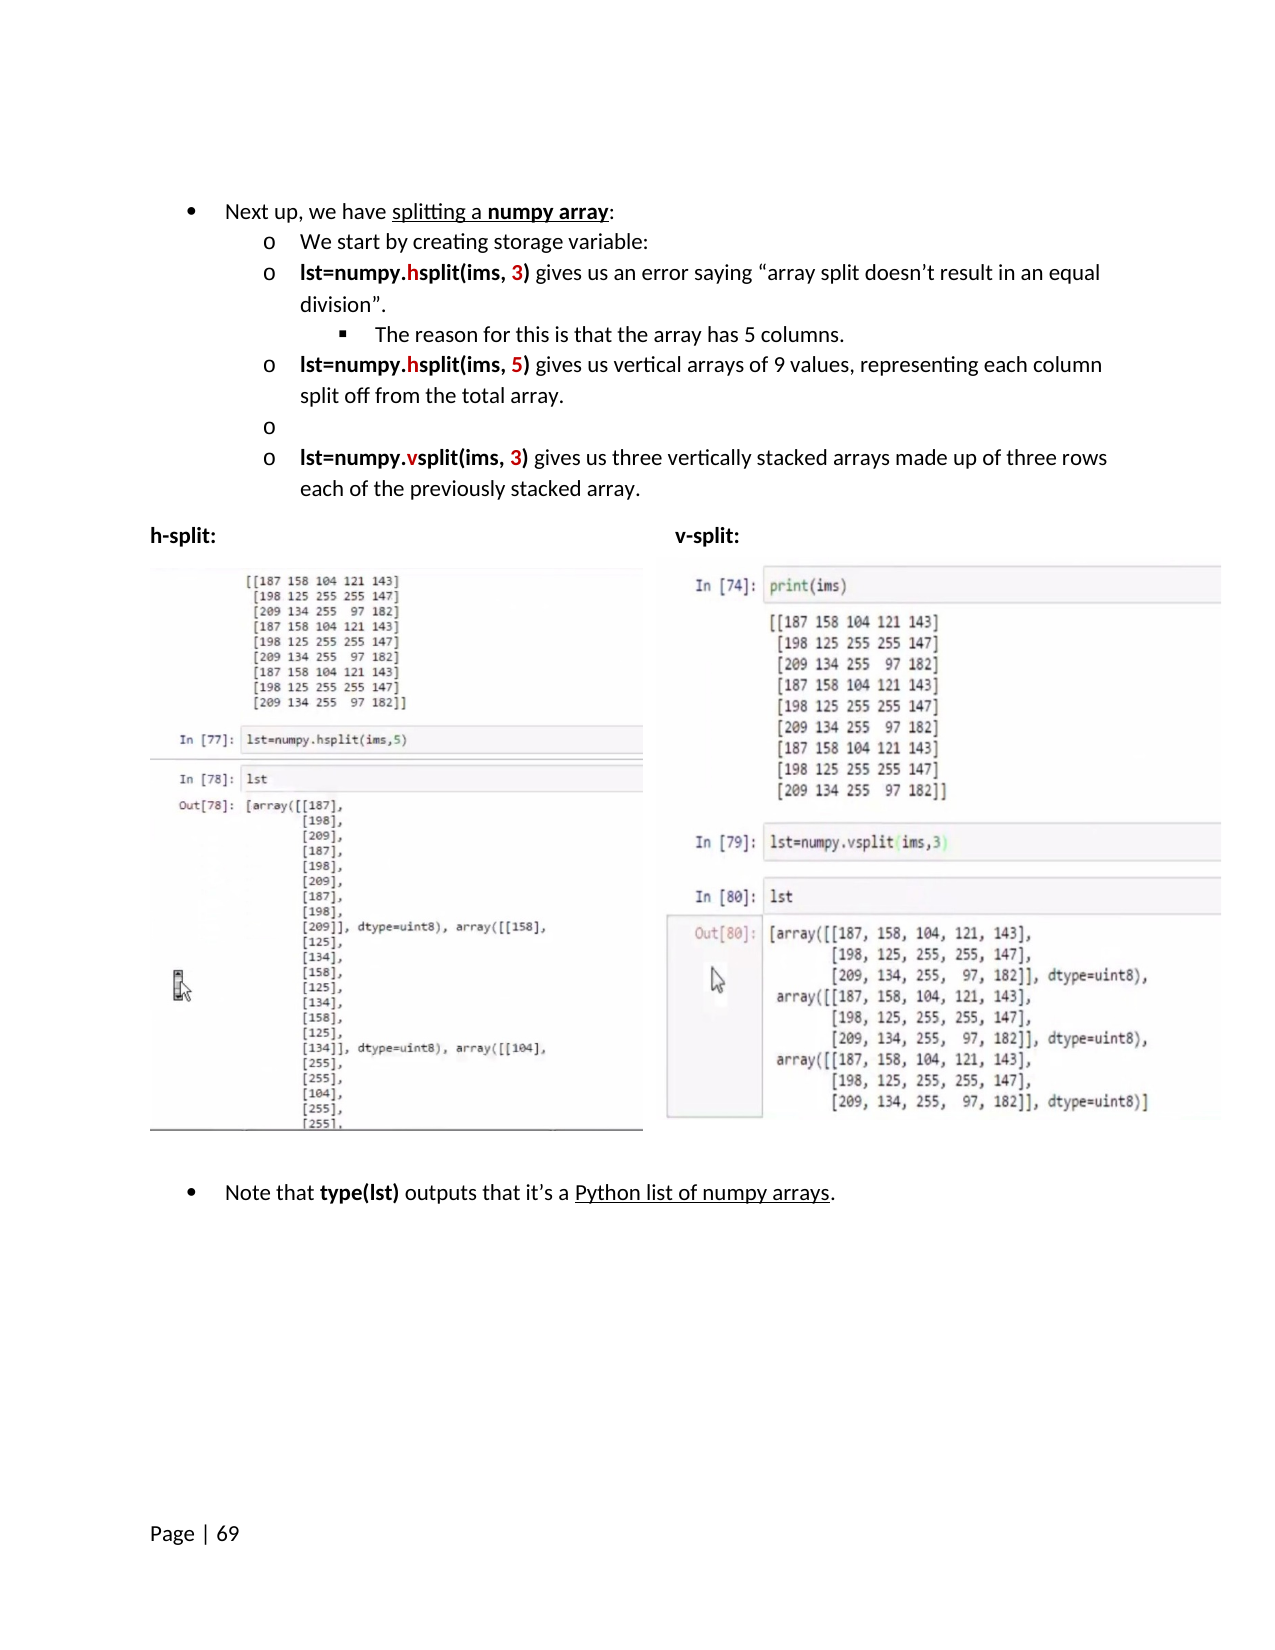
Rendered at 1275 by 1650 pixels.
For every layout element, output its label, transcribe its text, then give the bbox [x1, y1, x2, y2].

list Note that type(lst) outputs that it’s a Python list of numpy arrays. [187, 1178, 1125, 1206]
list lst=numpy.hsplit(ims, 3) gives us an error saying “array split doesn’t result in an equal division”. [262, 258, 1125, 318]
list lst=numpy.vsplit(ims, 3) gives us three vertically stacked arrays made up of three rows each of the previously stacked array. [262, 443, 1125, 503]
picture [150, 568, 643, 1131]
list The reason for this is that the array has 5 columns. [337, 320, 1125, 348]
list lst=numpy.hsplit(ims, 5) gives us vertical arrays of 9 values, representing each column split off from the total array. [262, 350, 1125, 410]
list Next up, we have splitting a numpy array: [187, 197, 1125, 225]
text h-split: v-split: [150, 521, 1125, 549]
list We start by creating storage variable: [262, 227, 1125, 256]
picture [656, 557, 1222, 1120]
